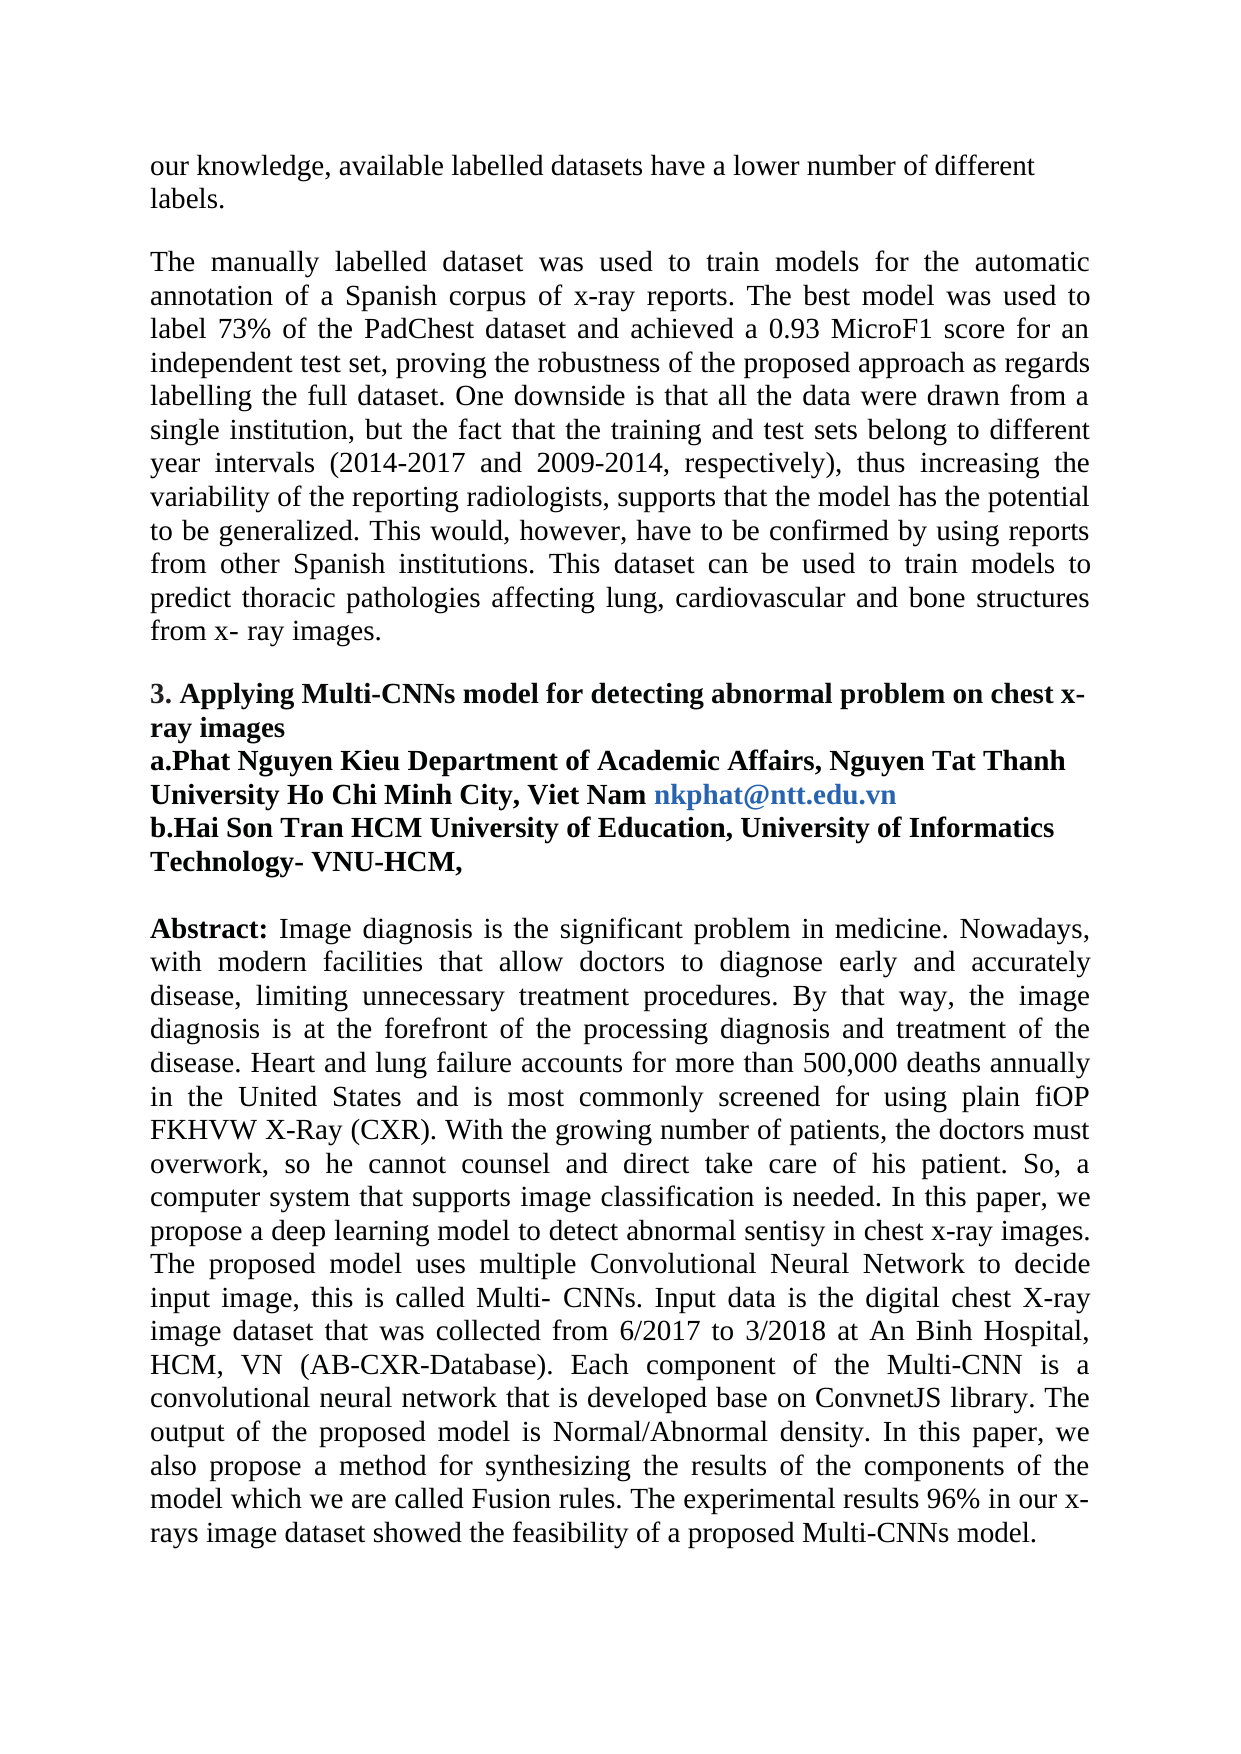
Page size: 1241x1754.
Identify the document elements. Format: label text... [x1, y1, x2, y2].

text our knowledge, available labelled datasets have a lower number of different labels. [150, 148, 1037, 215]
text The manually labelled dataset was used to train models for the automatic annotation of a Spanish corpus of x-ray reports. The best model was used to label 73% of the PadChest dataset and achieved a 0.93 MicroF1 score for an independent test set, proving the robustness of the proposed approach as regards labelling the full dataset. One downside is that all the data were drawn from a single institution, but the fact that the training and test sets belong to different year intervals (2014-2017 and 2009-2014, respectively), thus increasing the variability of the reporting radiologists, supports that the model has the potential to be generalized. This would, however, have to be confirmed by using reports from other Spanish institutions. This dataset can be used to train models to predict thoracic pathologies affecting lung, cardiovascular and bone structures from x- ray images. [150, 244, 1091, 647]
text a.Phat Nguyen Kieu Department of Academic Affairs, Nguyen Tat Thanh University Ho Chi Minh City, Viet Nam nkphat@ntt.edu.vn [150, 743, 1068, 810]
list Applying Multi-CNNs model for detecting abnormal problem on chest x- ray images [150, 676, 1086, 743]
text Abstract: Image diagnosis is the significant problem in medicine. Nowadays, with modern facilities that allow doctors to diagnose early and accurately disease, limiting unnecessary treatment procedures. By that way, the image diagnosis is at the forefront of the processing diagnosis and treatment of the disease. Heart and lung failure accounts for more than 500,000 deaths annually in the United States and is most commonly screened for using plain fiOP FKHVW X-Ray (CXR). With the growing number of patients, the doctors must overwork, so he cannot counsel and direct take care of his patient. So, a computer system that supports image classification is needed. In this paper, we propose a deep learning model to detect abnormal sentisy in chest x-ray images. The proposed model uses multiple Convolutional Neural Network to decide input image, this is called Multi- CNNs. Input data is the digital chest X-ray image dataset that was collected from 6/2017 to 3/2018 at An Binh Hospital, HCM, VN (AB-CXR-Database). Each component of the Multi-CNN is a convolutional neural network that is developed base on ConvnetJS library. The output of the proposed model is Normal/Abnormal density. In this paper, we also propose a method for synthesizing the results of the components of the model which we are called Fusion rules. The experimental results 96% in our x-rays image dataset showed the feasibility of a proposed Multi-CNNs model. [150, 911, 1091, 1548]
text b.Hai Son Tran HCM University of Education, University of Informatics Technology- VNU-HCM, [150, 810, 1055, 877]
